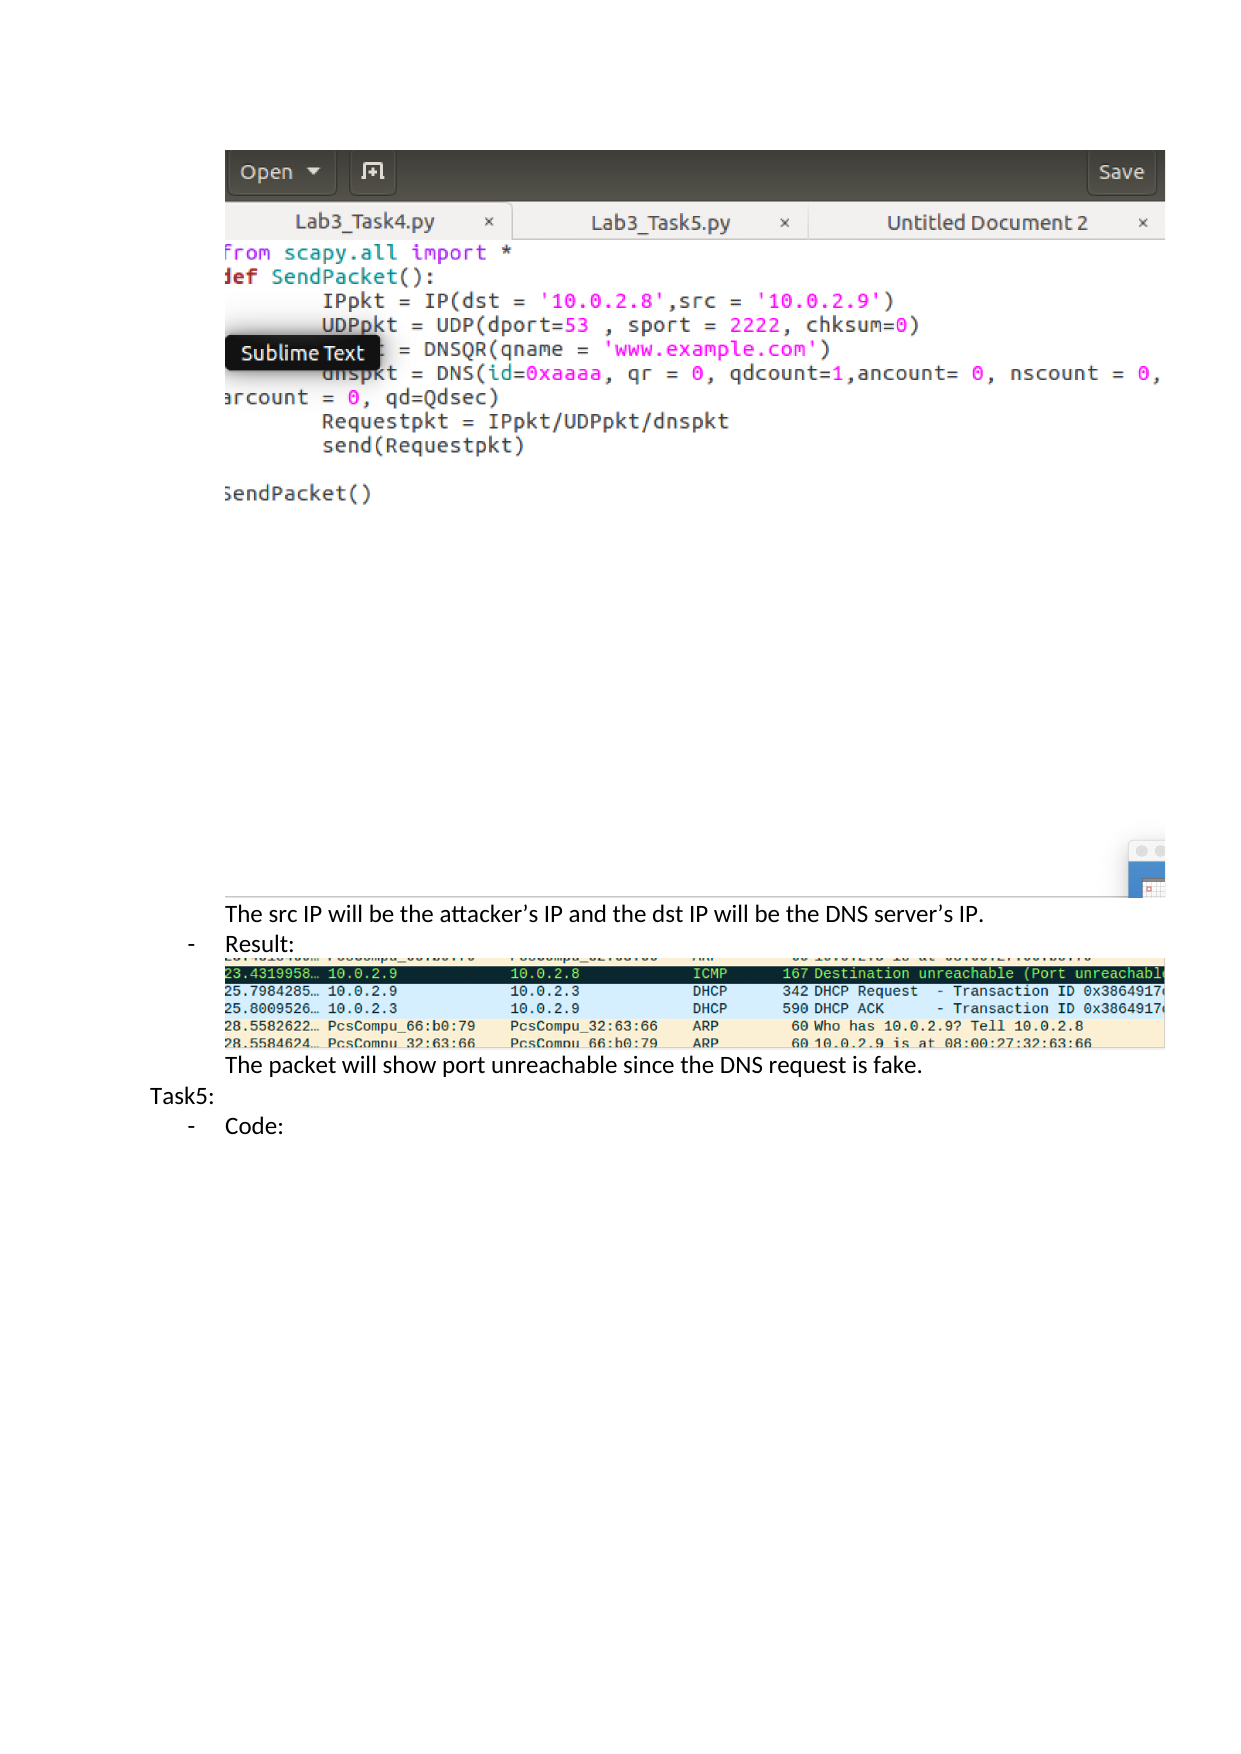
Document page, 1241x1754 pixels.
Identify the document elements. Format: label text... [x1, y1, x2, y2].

text Task5: [150, 1080, 1090, 1111]
picture [225, 150, 1166, 898]
list The src IP will be the attacker’s IP and the dst IP will be the DNS server’s IP. [225, 898, 1090, 928]
text The packet will show port unreachable since the DNS request is fake. [150, 1049, 1090, 1080]
list Result: [187, 928, 1090, 959]
list Code: [187, 1111, 1090, 1141]
picture [225, 958, 1166, 1050]
